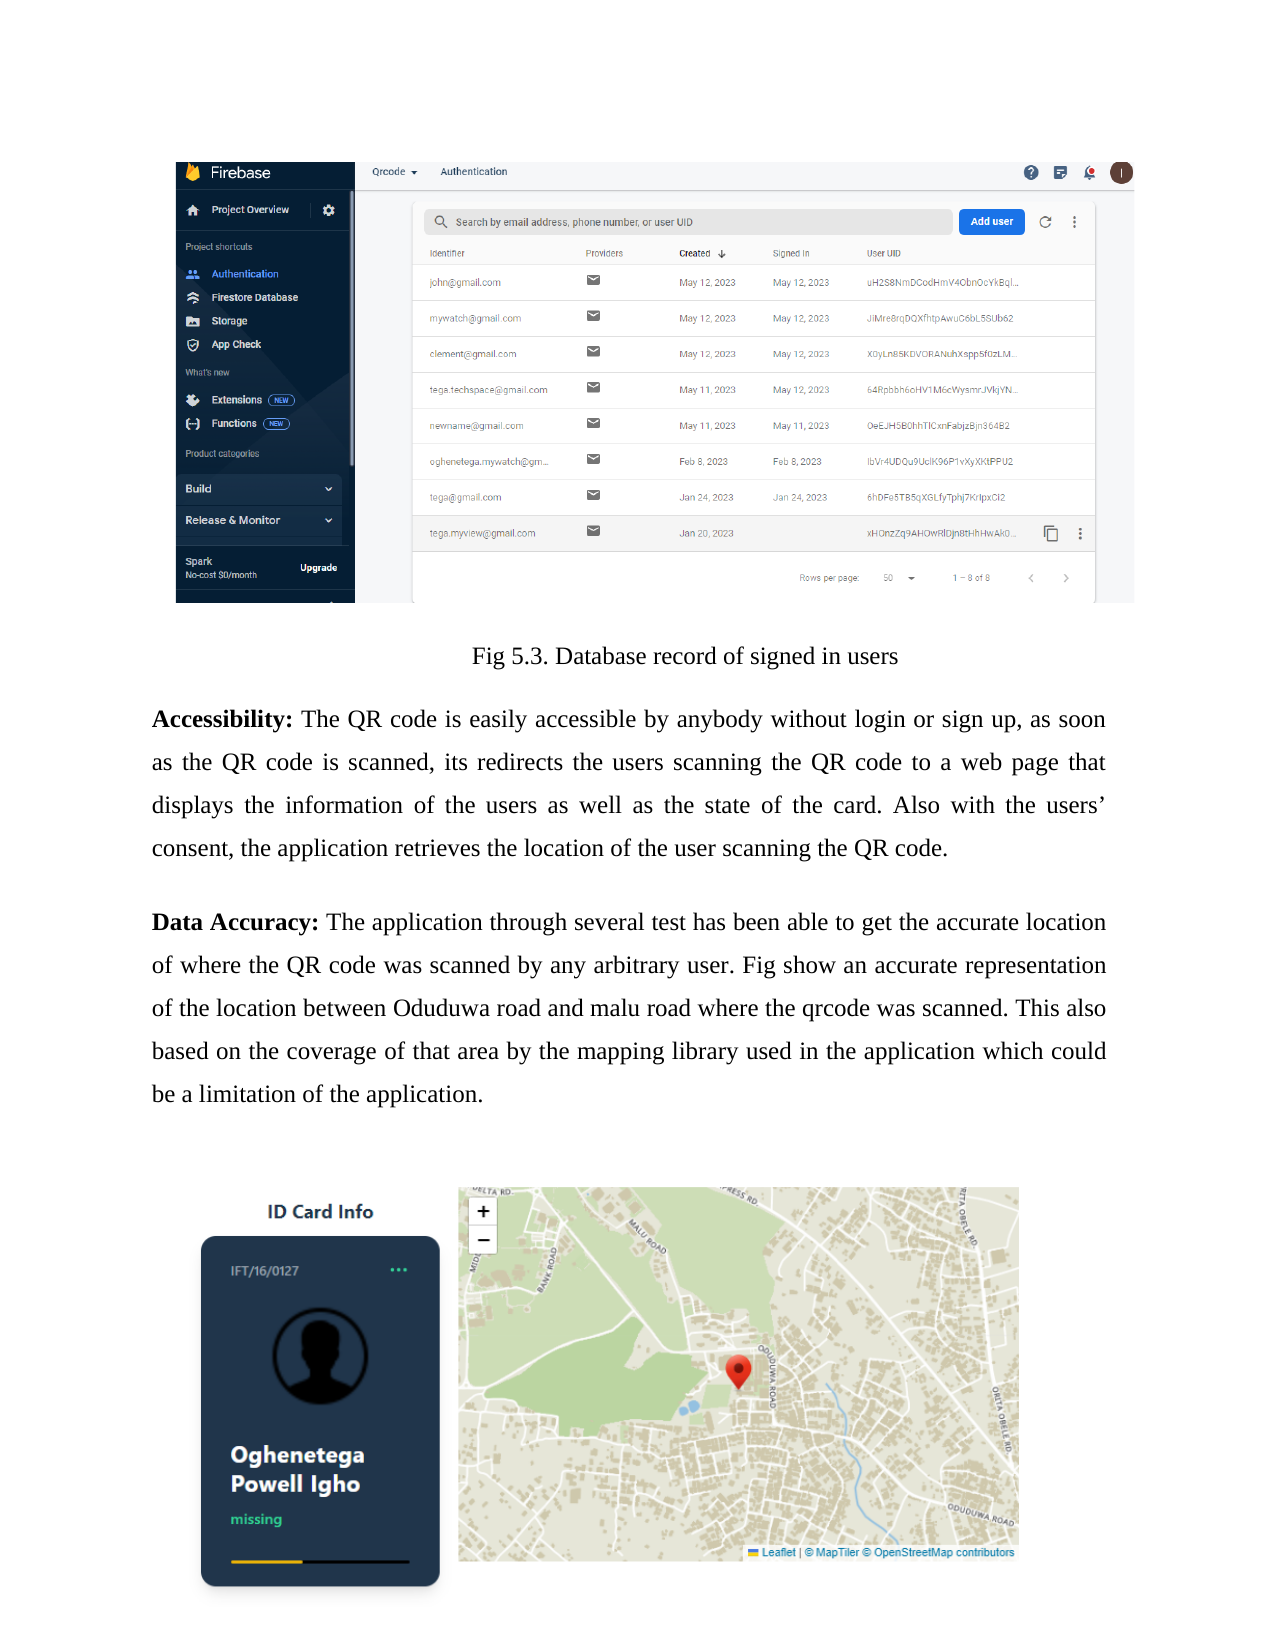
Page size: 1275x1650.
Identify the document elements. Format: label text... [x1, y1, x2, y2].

text Data Accuracy: The application through several test has been able to get the accurate location of where the QR code was scanned by any arbitrary user. Fig show an accurate representation of the location between Oduduwa road and malu road where the qrcode was scanned. This also based on the coverage of that area by the mapping library used in the application which could be a limitation of the application. [152, 907, 1108, 1108]
subtitle Fig 5.3. Database record of signed in users [152, 604, 1144, 670]
text Accessibility: The QR code is easily accessible by anybody without login or sign up, as soon as the QR code is scanned, its redirects the users scanning the QR code to a web page that displays the information of the users as well as the state of the card. Also with the users’ consent, the application retrieves the location of the user scanning the QR code. [152, 704, 1108, 862]
picture [175, 162, 1134, 603]
picture [184, 1144, 1043, 1610]
